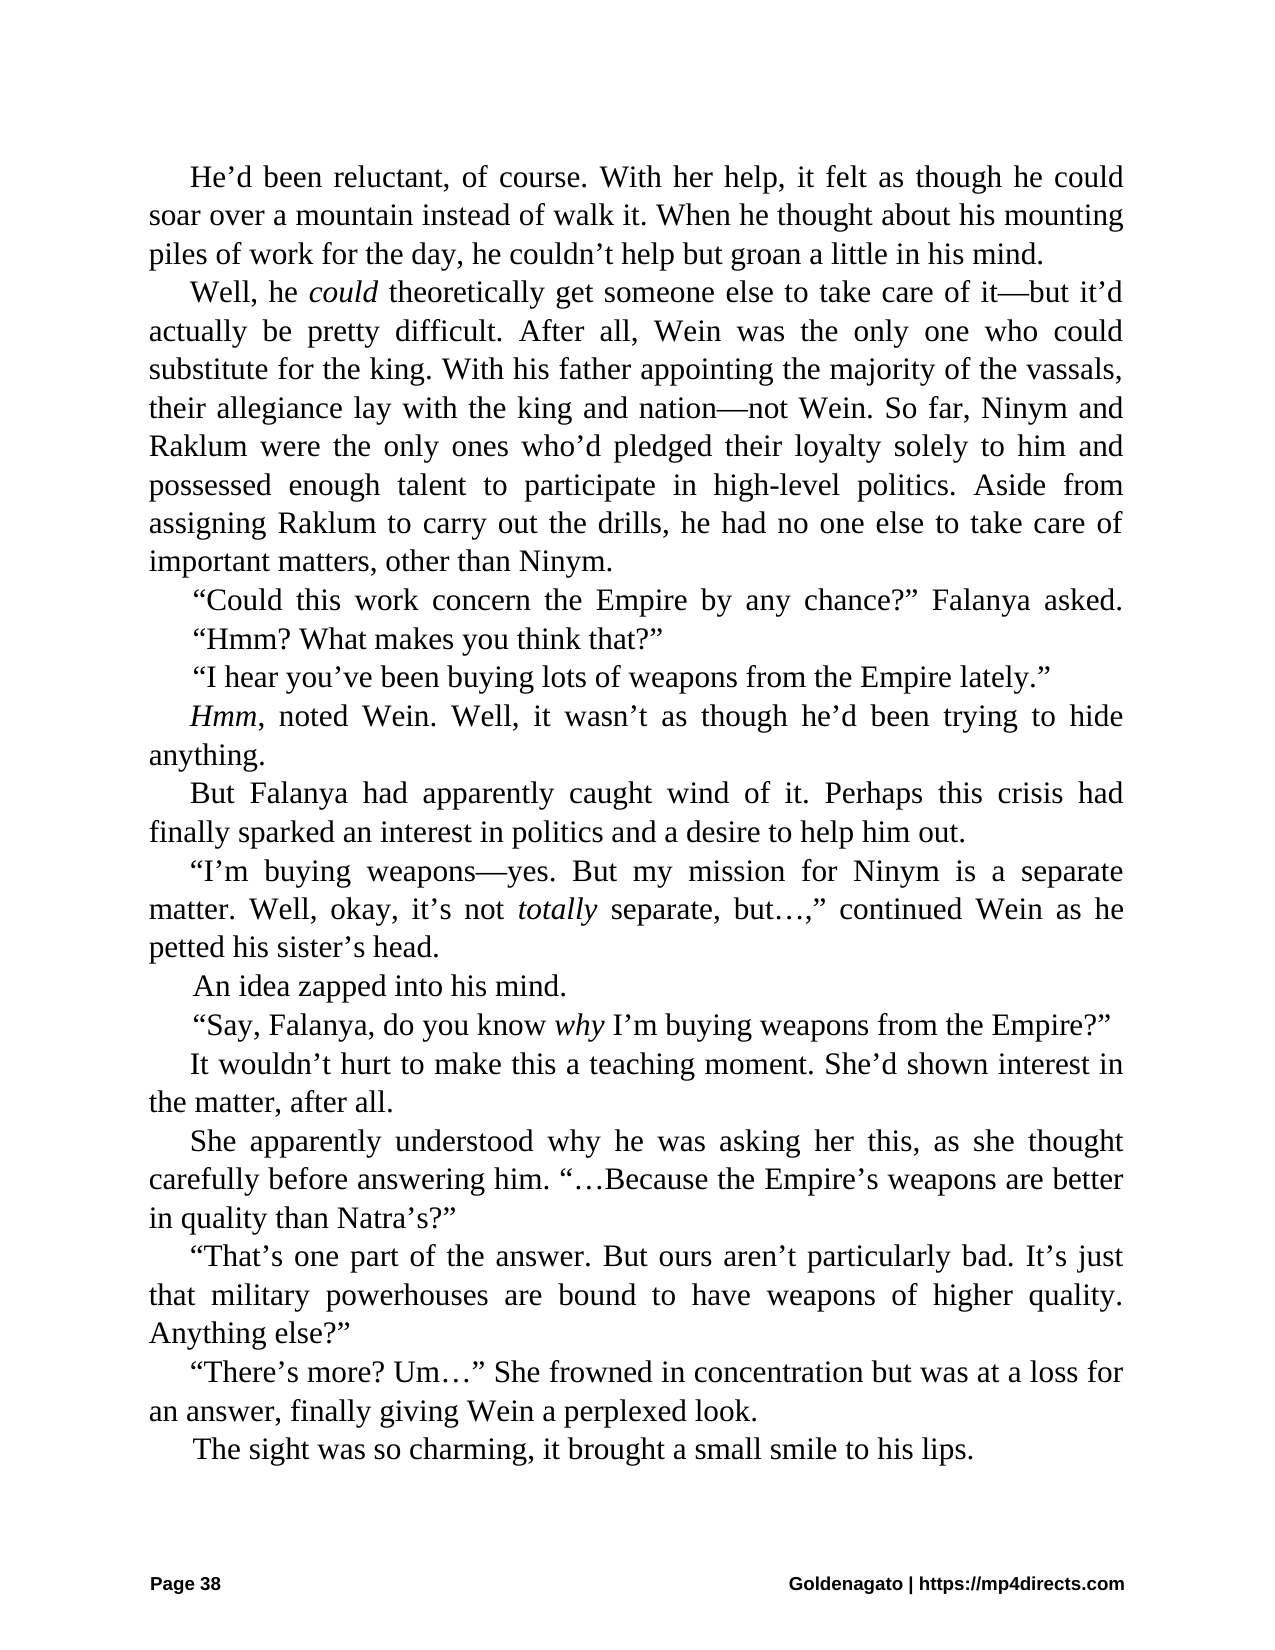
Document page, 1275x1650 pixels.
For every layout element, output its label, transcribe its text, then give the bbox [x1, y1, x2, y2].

text “Say, Falanya, do you know why I’m buying weapons from the Empire?” [192, 1006, 1125, 1042]
text An idea zapped into his mind. [192, 967, 1125, 1003]
text He’d been reluctant, of course. With her help, it felt as though he could soar over a mountain instead of walk it. When he thought about his mounting piles of work for the day, he couldn’t help but groan a little in his mind. [148, 158, 1125, 271]
text “Could this work concern the Empire by any chance?” Falanya asked. “Hmm? What makes you think that?” [192, 581, 1125, 656]
text “I hear you’ve been buying lots of weapons from the Empire lately.” [192, 659, 1125, 694]
text Hmm, noted Wein. Well, it wasn’t as though he’d been trying to hide anything. [148, 697, 1125, 772]
text Well, he could theoretically get someone else to take care of it—but it’d actually be pretty difficult. After all, Wein was the only one who could substitute for the king. With his father appointing the majority of the vassals, their allegiance lay with the king and nation—not Wein. So far, Ninym and Raklum were the only ones who’d pledged their loyalty solely to him and possessed enough talent to participate in high-level politics. Aside from assigning Raklum to carry out the drills, he had no one else to take care of important matters, other than Ninym. [148, 274, 1125, 579]
text The sight was so charming, it brought a small smile to his lips. [192, 1431, 1125, 1466]
text It wouldn’t hurt to make this a teaching moment. She’d shown interest in the matter, after all. [148, 1045, 1125, 1119]
text “I’m buying weapons—yes. But my mission for Ninym is a separate matter. Well, okay, it’s not totally separate, but…,” continued Wein as he petted his sister’s head. [148, 852, 1125, 964]
text But Falanya had apparently caught wind of it. Perhaps this crisis had finally sparked an interest in politics and a desire to help him out. [148, 774, 1125, 849]
text “That’s one part of the answer. But ours aren’t particularly bad. It’s just that military powerhouses are bound to have weapons of higher quality. Anything else?” [148, 1238, 1125, 1351]
text She apparently understood why he was asking her this, as she thought carefully before answering him. “…Because the Empire’s weapons are better in quality than Natra’s?” [148, 1122, 1125, 1235]
text “There’s more? Um…” She frowned in concentration but was at a loss for an answer, finally giving Wein a perplexed look. [148, 1353, 1125, 1428]
